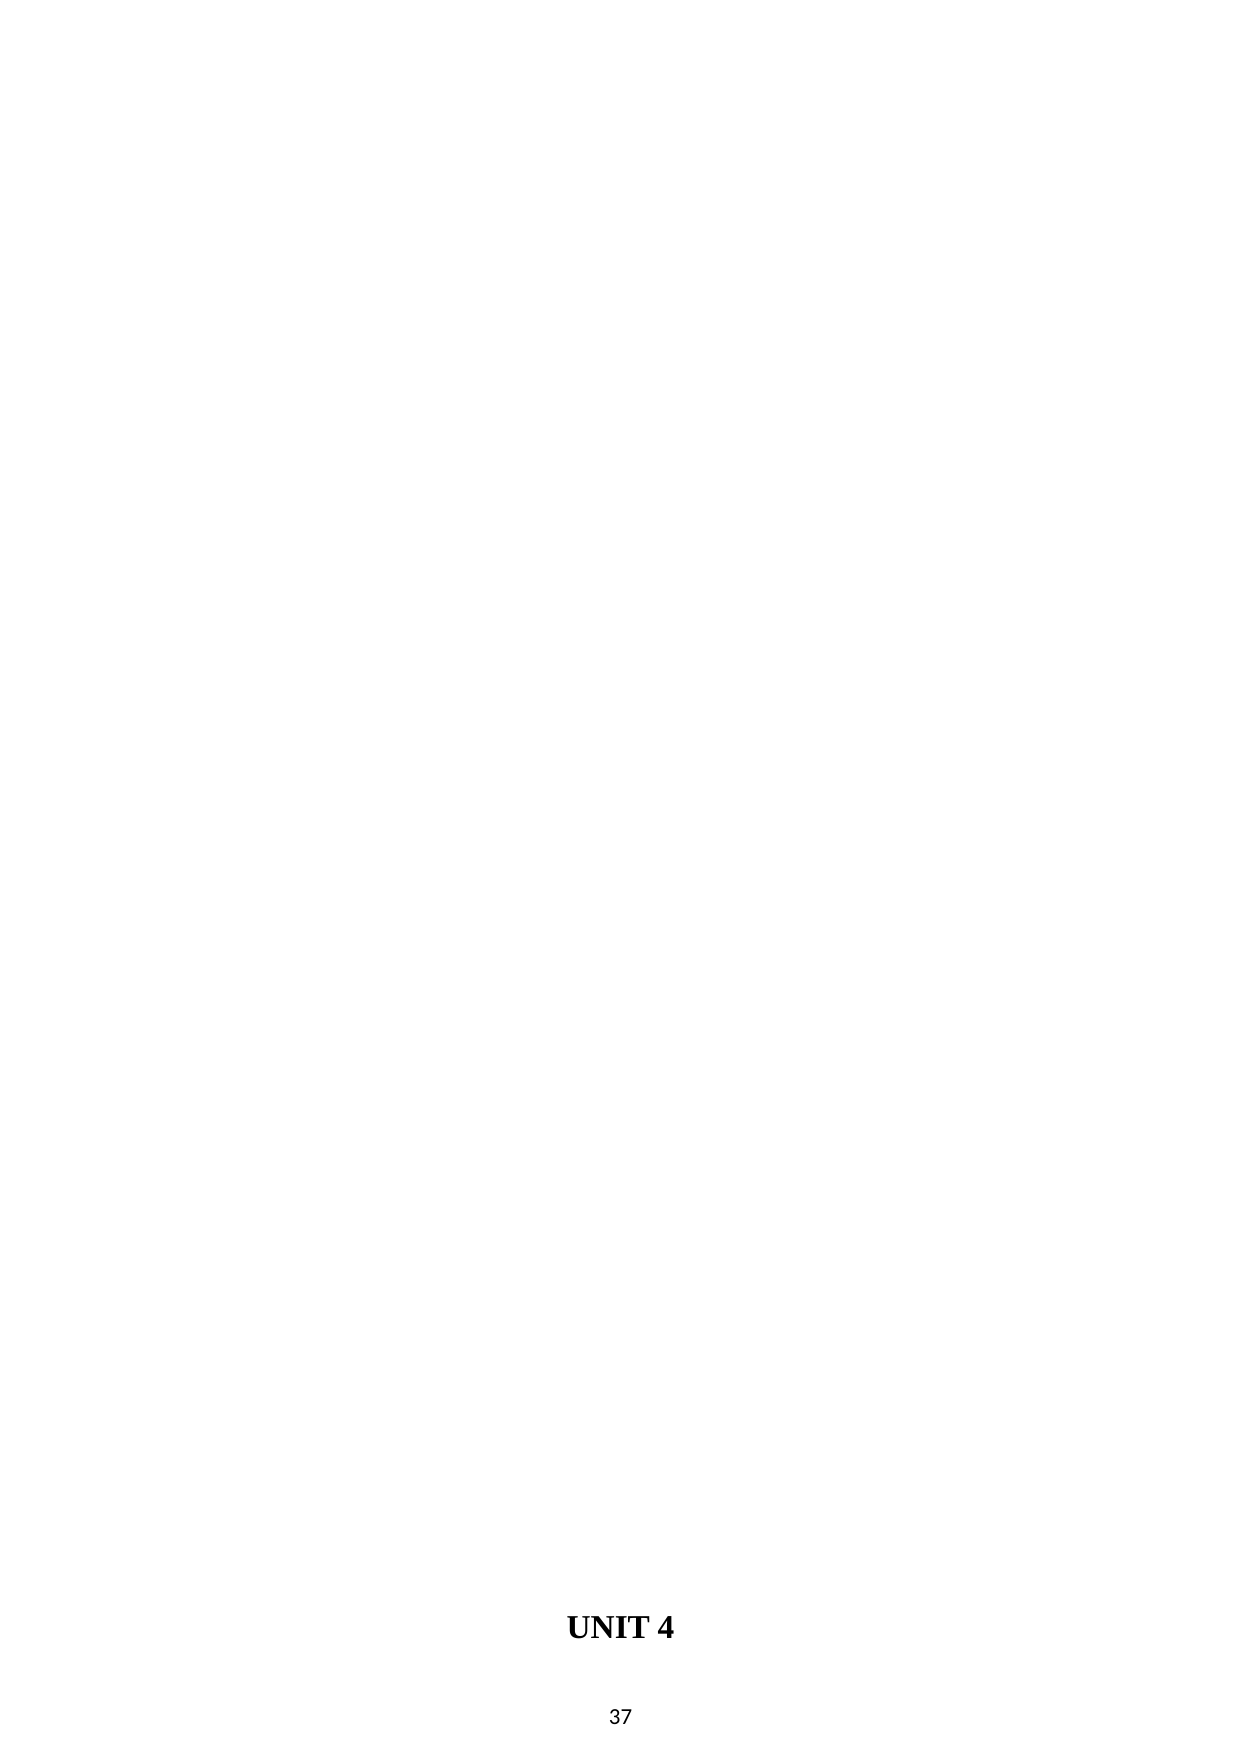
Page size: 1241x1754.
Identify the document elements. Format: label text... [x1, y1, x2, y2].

text unit 4 [88, 1607, 1152, 1646]
